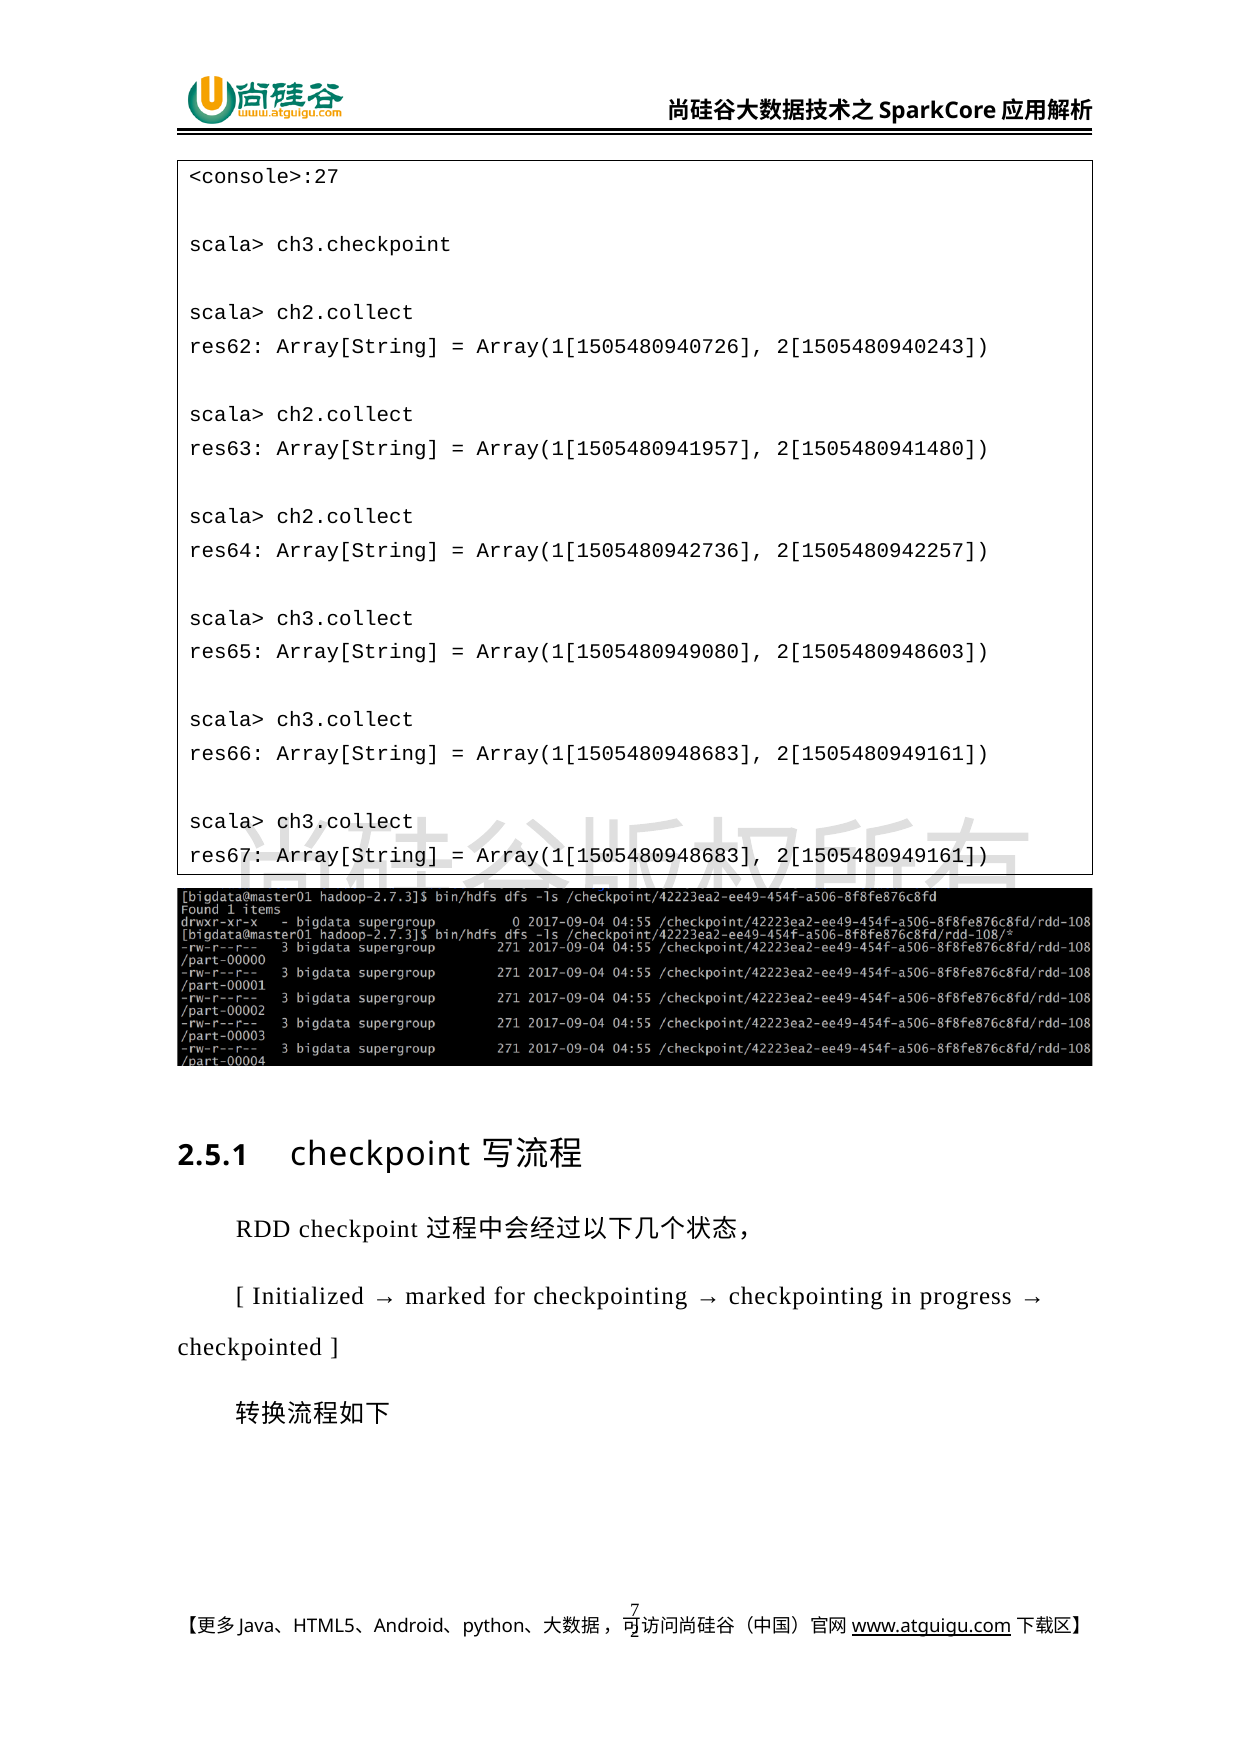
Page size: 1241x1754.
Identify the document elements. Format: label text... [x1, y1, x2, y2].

text RDD checkpoint 过程中会经过以下几个状态， [177, 1192, 1092, 1260]
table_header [178, 161, 1092, 874]
picture [177, 68, 362, 128]
subtitle checkpoint 写流程 [177, 1117, 1092, 1184]
picture [177, 888, 1093, 1066]
text [ Initialized → marked for checkpointing → checkpointing in progress → checkpointed ] [177, 1278, 1092, 1363]
text 转换流程如下 [177, 1378, 1092, 1446]
